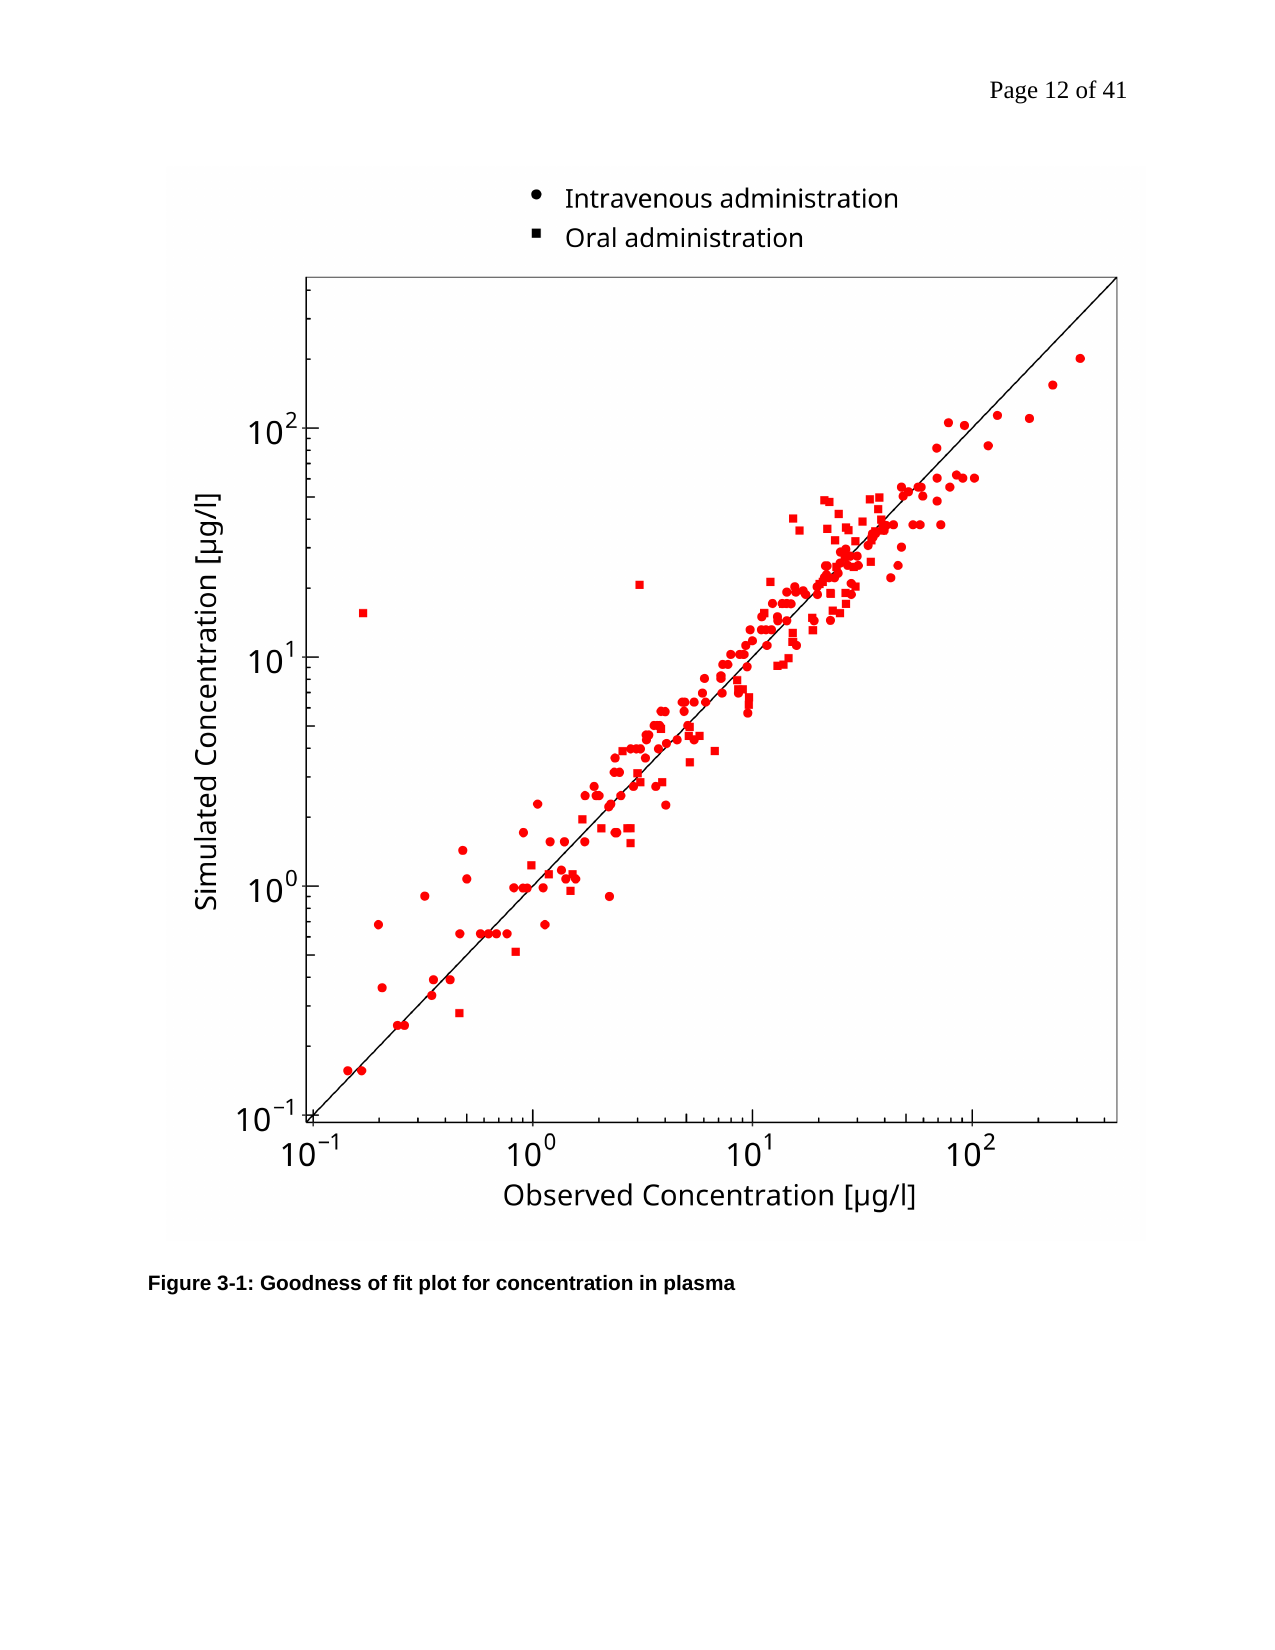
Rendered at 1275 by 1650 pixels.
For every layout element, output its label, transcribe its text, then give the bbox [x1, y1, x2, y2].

text Figure 3-1: Goodness of fit plot for concentration in plasma [148, 1271, 1127, 1295]
picture [166, 166, 1146, 1241]
